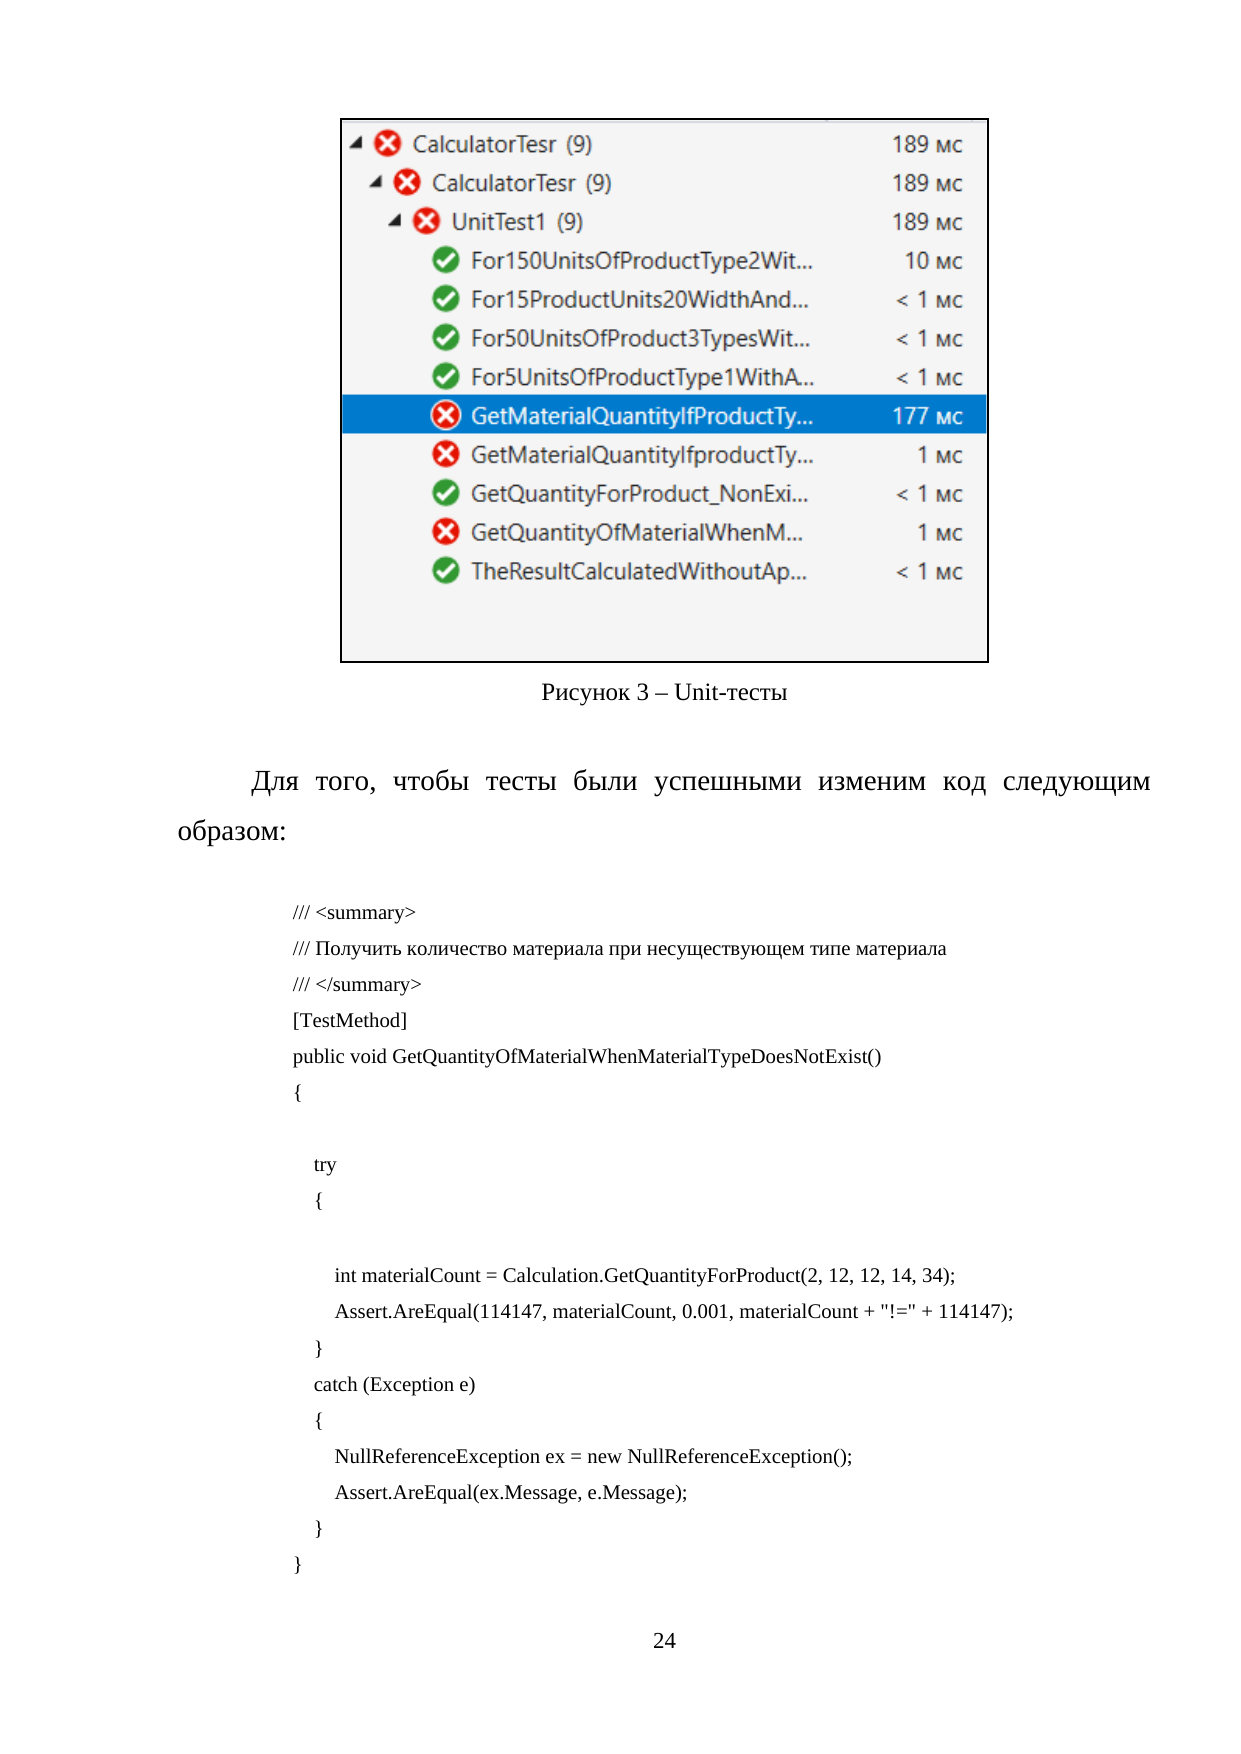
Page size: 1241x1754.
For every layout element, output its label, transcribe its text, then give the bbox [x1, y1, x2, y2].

text Рисунок 3 – Unit-тесты [177, 677, 1152, 705]
text /// Получить количество материала при несуществующем типе материала [177, 936, 1152, 960]
text } [177, 1516, 1152, 1540]
text } [177, 1552, 1152, 1576]
text [TestMethod] [177, 1008, 1152, 1032]
text public void GetQuantityOfMaterialWhenMaterialTypeDoesNotExist() [177, 1044, 1152, 1068]
text Assert.AreEqual(114147, materialCount, 0.001, materialCount + "!=" + 114147); [177, 1299, 1152, 1323]
text try [177, 1152, 1152, 1176]
text { [177, 1408, 1152, 1432]
text } [177, 1336, 1152, 1359]
text Assert.AreEqual(ex.Message, e.Message); [177, 1480, 1152, 1504]
text /// <summary> [177, 899, 1152, 924]
picture [342, 120, 987, 661]
text { [177, 1188, 1152, 1212]
text NullReferenceException ex = new NullReferenceException(); [177, 1444, 1152, 1468]
text { [177, 1080, 1152, 1104]
text Для того, чтобы тесты были успешными изменим код следующим образом: [177, 763, 1152, 847]
text /// </summary> [177, 972, 1152, 996]
text int materialCount = Calculation.GetQuantityForProduct(2, 12, 12, 14, 34); [177, 1263, 1152, 1287]
text catch (Exception e) [177, 1372, 1152, 1396]
